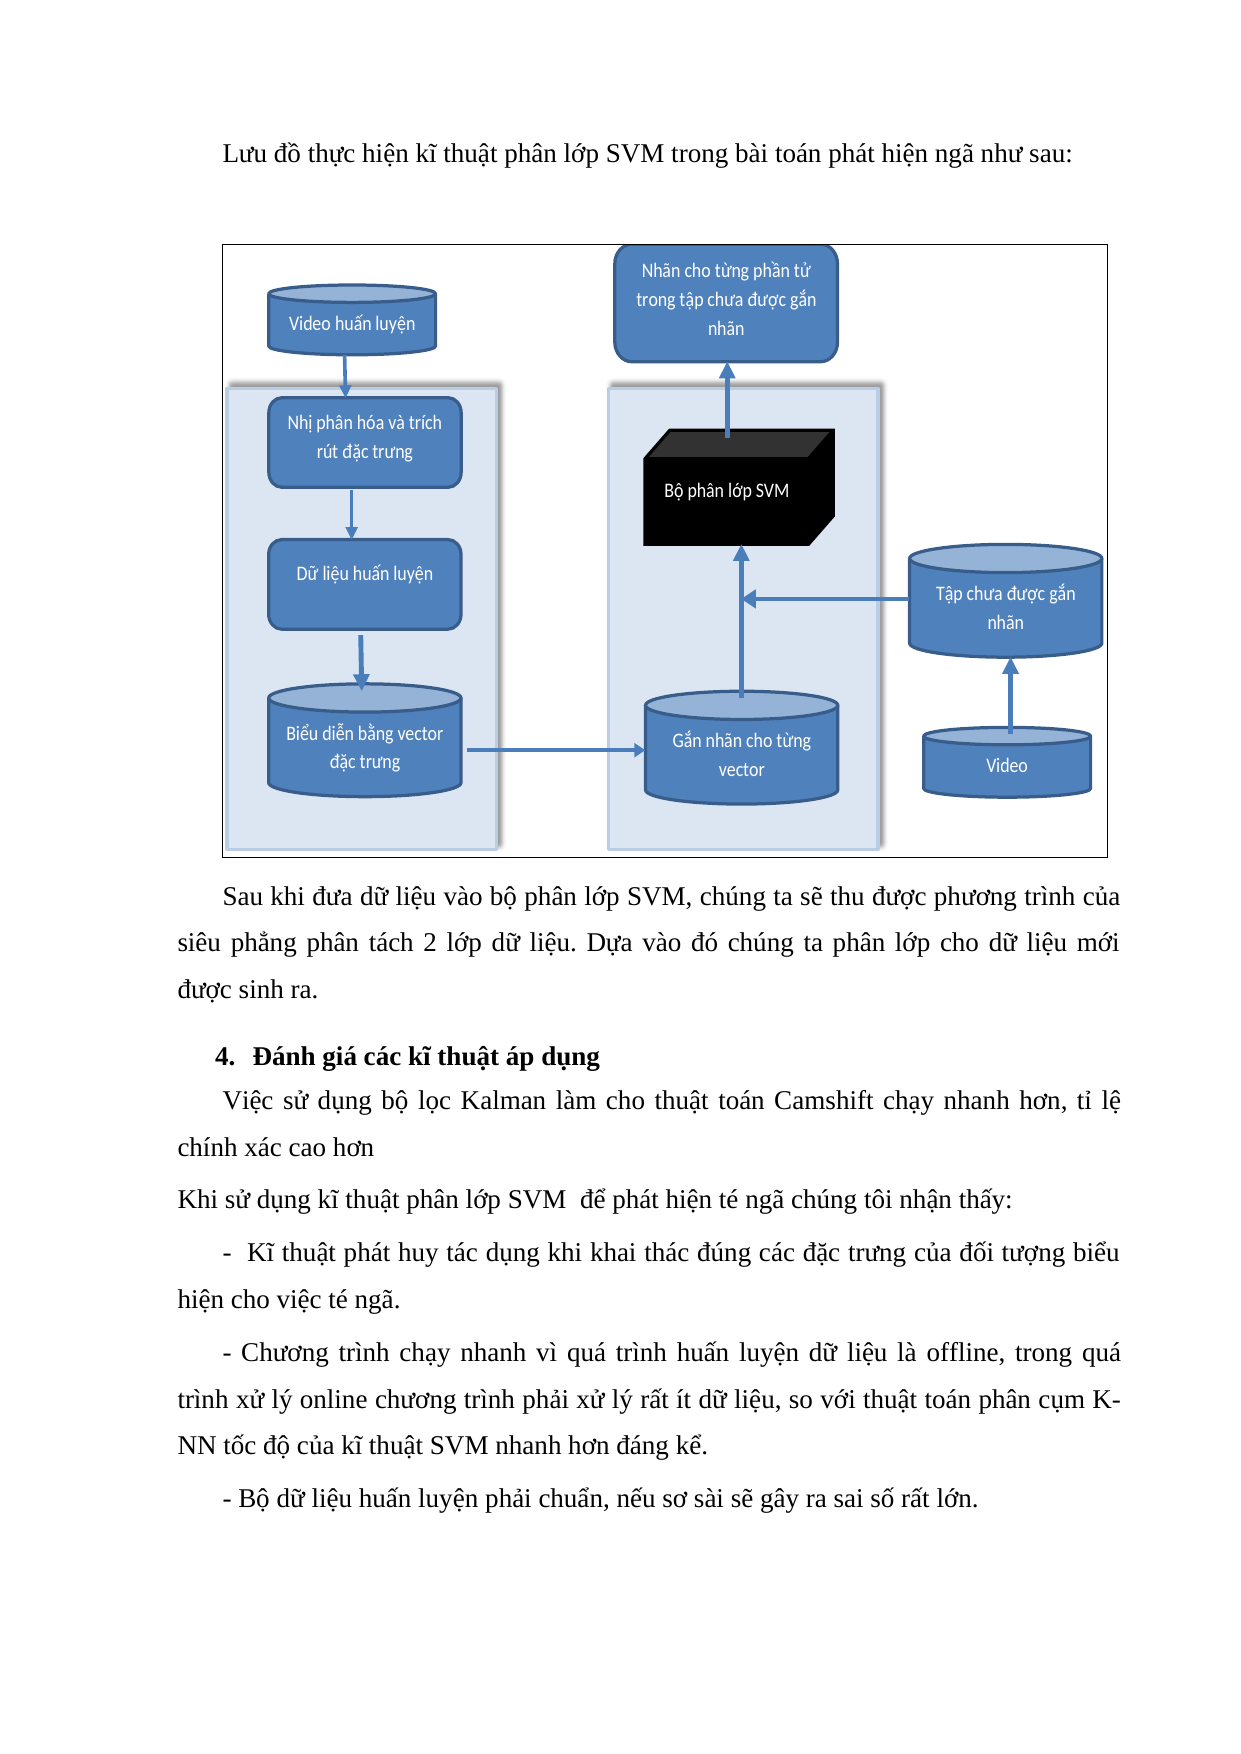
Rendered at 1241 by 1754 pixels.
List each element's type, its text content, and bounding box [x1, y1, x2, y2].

text Lưu đồ thực hiện kĩ thuật phân lớp SVM trong bài toán phát hiện ngã như sau: [177, 137, 1122, 168]
text Việc sử dụng bộ lọc Kalman làm cho thuật toán Camshift chạy nhanh hơn, tỉ lệ chính xác cao hơn [177, 1084, 1122, 1162]
subtitle Đánh giá các kĩ thuật áp dụng [215, 1041, 1122, 1072]
text Khi sử dụng kĩ thuật phân lớp SVM để phát hiện té ngã chúng tôi nhận thấy: [177, 1184, 1122, 1215]
text - Chương trình chạy nhanh vì quá trình huấn luyện dữ liệu là offline, trong quá trình xử lý online chương trình phải xử lý rất ít dữ liệu, so với thuật toán phân cụm K-NN tốc độ của kĩ thuật SVM nhanh hơn đáng kể. [177, 1336, 1122, 1461]
text - Bộ dữ liệu huấn luyện phải chuẩn, nếu sơ sài sẽ gây ra sai số rất lớn. [177, 1482, 1122, 1513]
text - Kĩ thuật phát huy tác dụng khi khai thác đúng các đặc trưng của đối tượng biểu hiện cho việc té ngã. [177, 1237, 1122, 1314]
text Sau khi đưa dữ liệu vào bộ phân lớp SVM, chúng ta sẽ thu được phương trình của siêu phẳng phân tách 2 lớp dữ liệu. Dựa vào đó chúng ta phân lớp cho dữ liệu mới được sinh ra. [177, 880, 1122, 1004]
